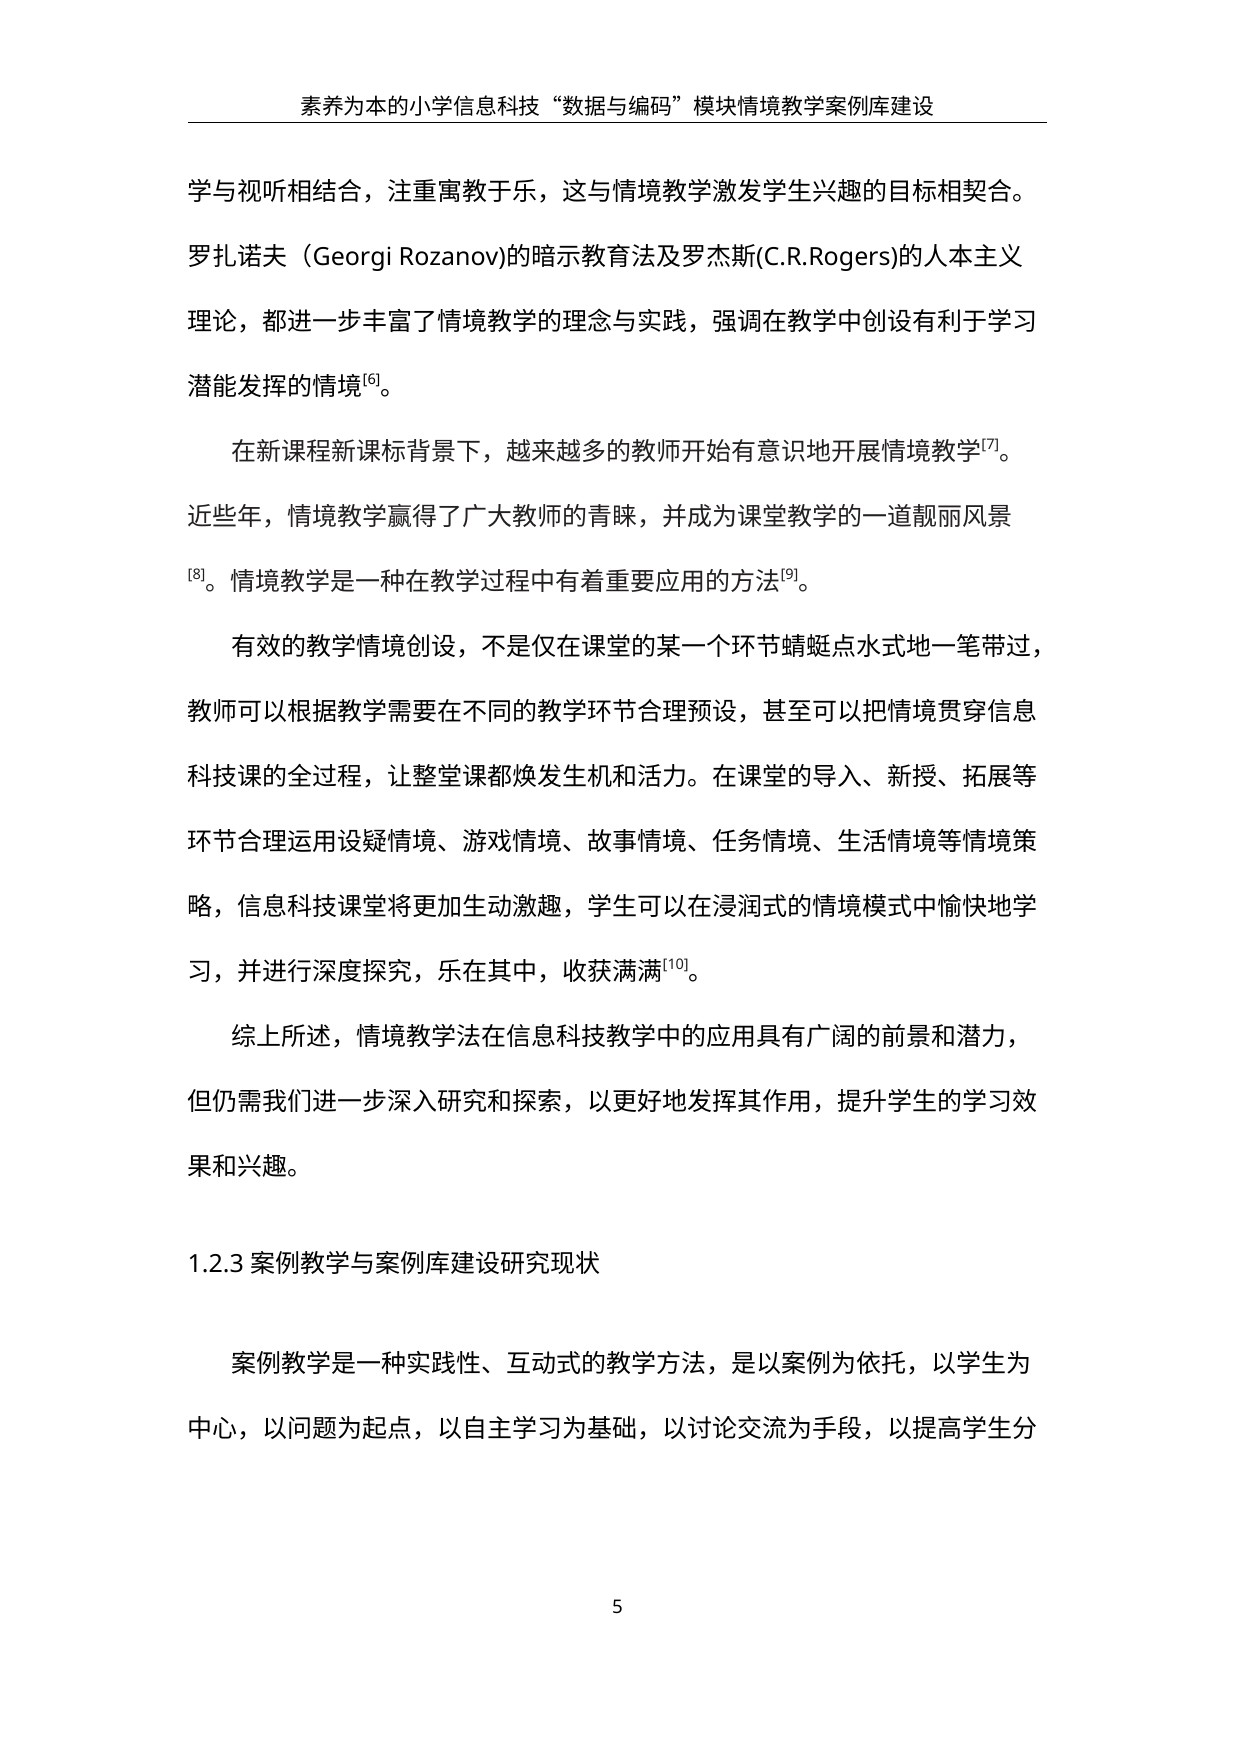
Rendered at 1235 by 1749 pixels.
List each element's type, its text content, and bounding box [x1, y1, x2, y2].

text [187, 1329, 1047, 1459]
text 有效的教学情境创设，不是仅在课堂的某一个环节蜻蜓点水式地一笔带过，教师可以根据教学需要在不同的教学环节合理预设，甚至可以把情境贯穿信息科技课的全过程，让整堂课都焕发生机和活力。在课堂的导入、新授、拓展等环节合理运用设疑情境、游戏情境、故事情境、任务情境、生活情境等情境策略，信息科技课堂将更加生动激趣，学生可以在浸润式的情境模式中愉快地学习，并进行深度探究，乐在其中，收获满满[10]。 [187, 612, 1047, 1002]
text 在新课程新课标背景下，越来越多的教师开始有意识地开展情境教学[7]。近些年，情境教学赢得了广大教师的青睐，并成为课堂教学的一道靓丽风景[8]。情境教学是一种在教学过程中有着重要应用的方法[9]。 [187, 417, 1047, 612]
subtitle 案例教学与案例库建设研究现状 [187, 1229, 1047, 1294]
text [187, 157, 1047, 417]
text 综上所述，情境教学法在信息科技教学中的应用具有广阔的前景和潜力，但仍需我们进一步深入研究和探索，以更好地发挥其作用，提升学生的学习效果和兴趣。 [187, 1002, 1047, 1197]
